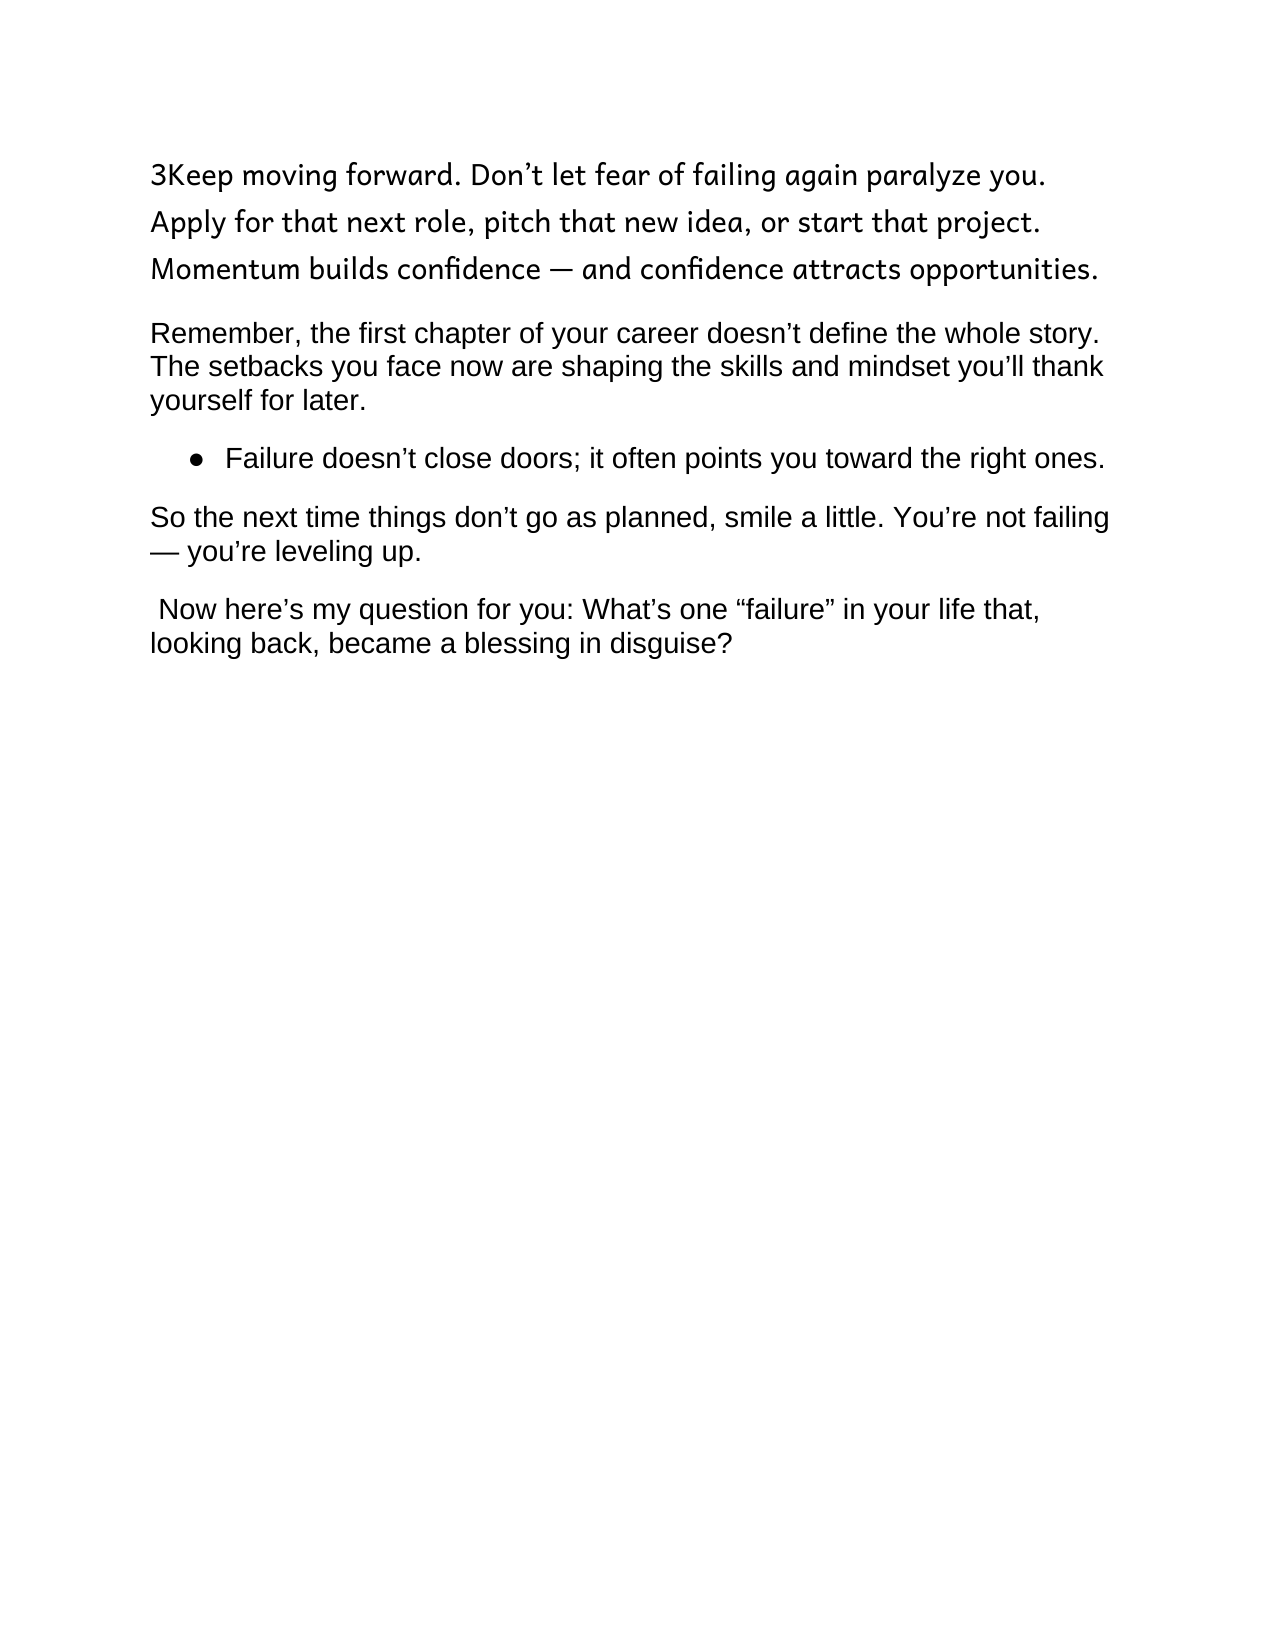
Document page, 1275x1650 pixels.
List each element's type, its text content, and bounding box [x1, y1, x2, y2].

list Failure doesn’t close doors; it often points you toward the right ones. [187, 442, 1125, 475]
text 3️Keep moving forward. Don’t let fear of failing again paralyze you. Apply for that next role, pitch that new idea, or start that project. Momentum builds confidence — and confidence attracts opportunities. [150, 150, 1125, 291]
text Now here’s my question for you: What’s one “failure” in your life that, looking back, became a blessing in disguise? [150, 592, 1125, 659]
text Remember, the first chapter of your career doesn’t define the whole story. The setbacks you face now are shaping the skills and mindset you’ll thank yourself for later. [150, 316, 1125, 417]
text So the next time things don’t go as planned, smile a little. You’re not failing — you’re leveling up. [150, 500, 1125, 567]
